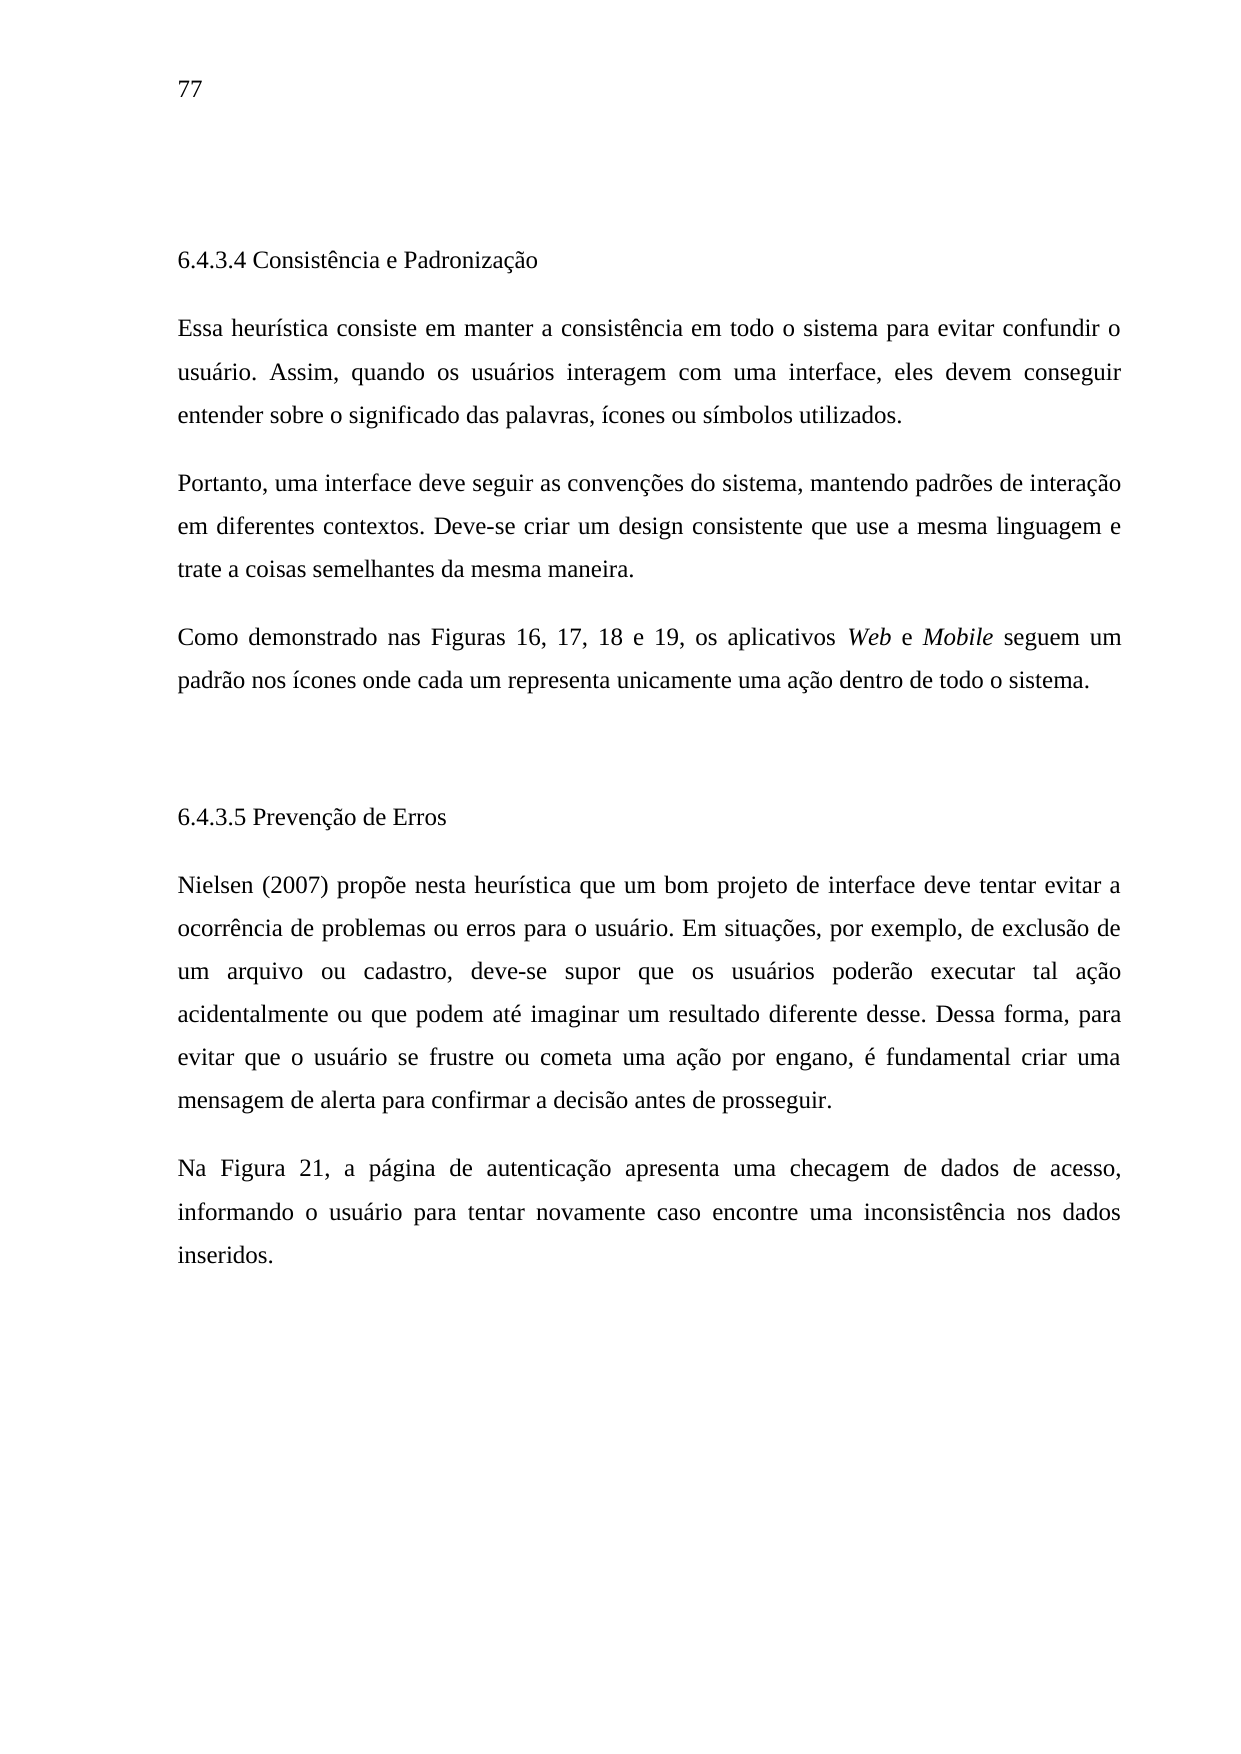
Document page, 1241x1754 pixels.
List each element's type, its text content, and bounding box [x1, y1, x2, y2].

text Portanto, uma interface deve seguir as convenções do sistema, mantendo padrões de interação em diferentes contextos. Deve-se criar um design consistente que use a mesma linguagem e trate a coisas semelhantes da mesma maneira. [177, 468, 1122, 583]
text Nielsen (2007) propõe nesta heurística que um bom projeto de interface deve tentar evitar a ocorrência de problemas ou erros para o usuário. Em situações, por exemplo, de exclusão de um arquivo ou cadastro, deve-se supor que os usuários poderão executar tal ação acidentalmente ou que podem até imaginar um resultado diferente desse. Dessa forma, para evitar que o usuário se frustre ou cometa uma ação por engano, é fundamental criar uma mensagem de alerta para confirmar a decisão antes de prosseguir. [177, 870, 1122, 1114]
text 6.4.3.5 Prevenção de Erros [177, 802, 1122, 830]
text Na Figura 21, a página de autenticação apresenta uma checagem de dados de acesso, informando o usuário para tentar novamente caso encontre uma inconsistência nos dados inseridos. [177, 1153, 1122, 1268]
text 6.4.3.4 Consistência e Padronização [177, 245, 1122, 274]
text Essa heurística consiste em manter a consistência em todo o sistema para evitar confundir o usuário. Assim, quando os usuários interagem com uma interface, eles devem conseguir entender sobre o significado das palavras, ícones ou símbolos utilizados. [177, 313, 1122, 428]
text Como demonstrado nas Figuras 16, 17, 18 e 19, os aplicativos Web e Mobile seguem um padrão nos ícones onde cada um representa unicamente uma ação dentro de todo o sistema. [177, 622, 1122, 694]
